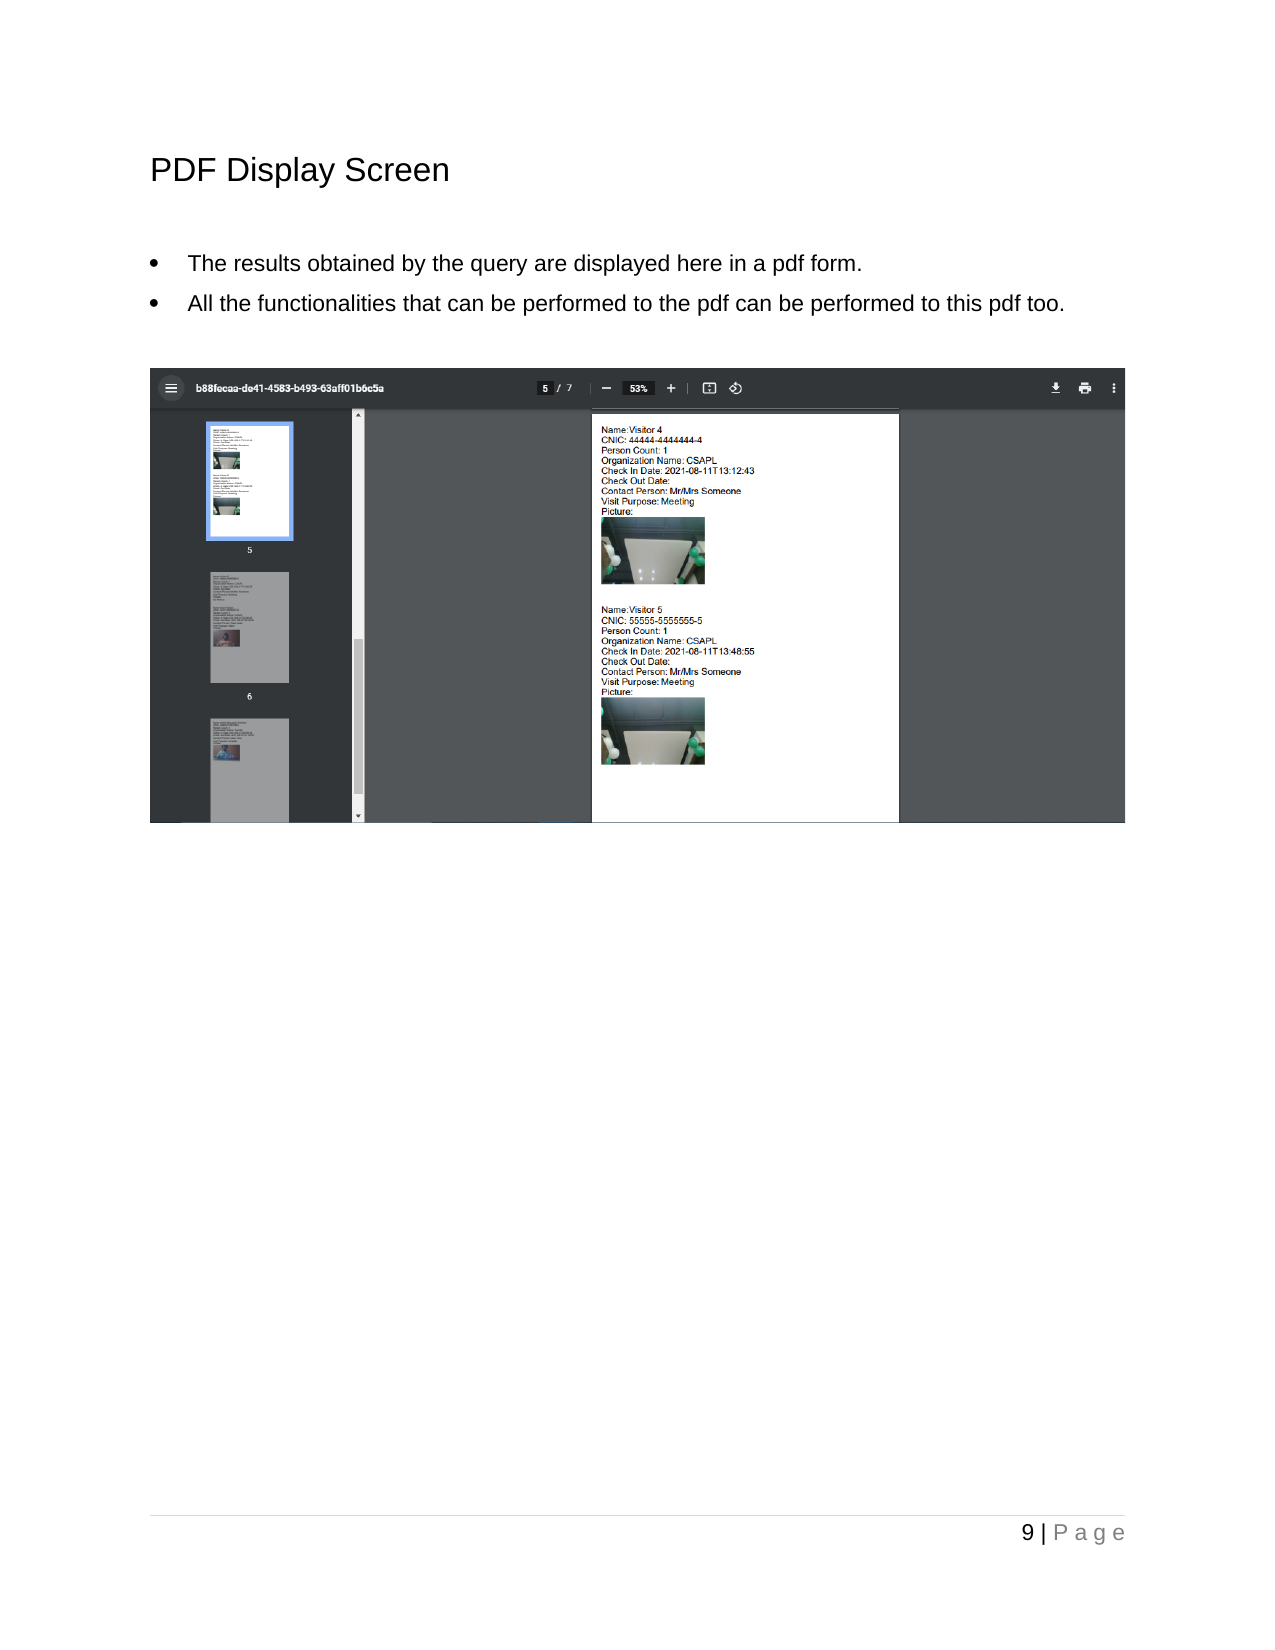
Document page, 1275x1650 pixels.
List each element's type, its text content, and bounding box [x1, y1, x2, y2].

picture [150, 368, 1125, 823]
subtitle PDF Display Screen [150, 150, 1125, 188]
list The results obtained by the query are displayed here in a pdf form. [150, 250, 1125, 277]
list All the functionalities that can be performed to the pdf can be performed to this pdf too. [150, 290, 1125, 316]
